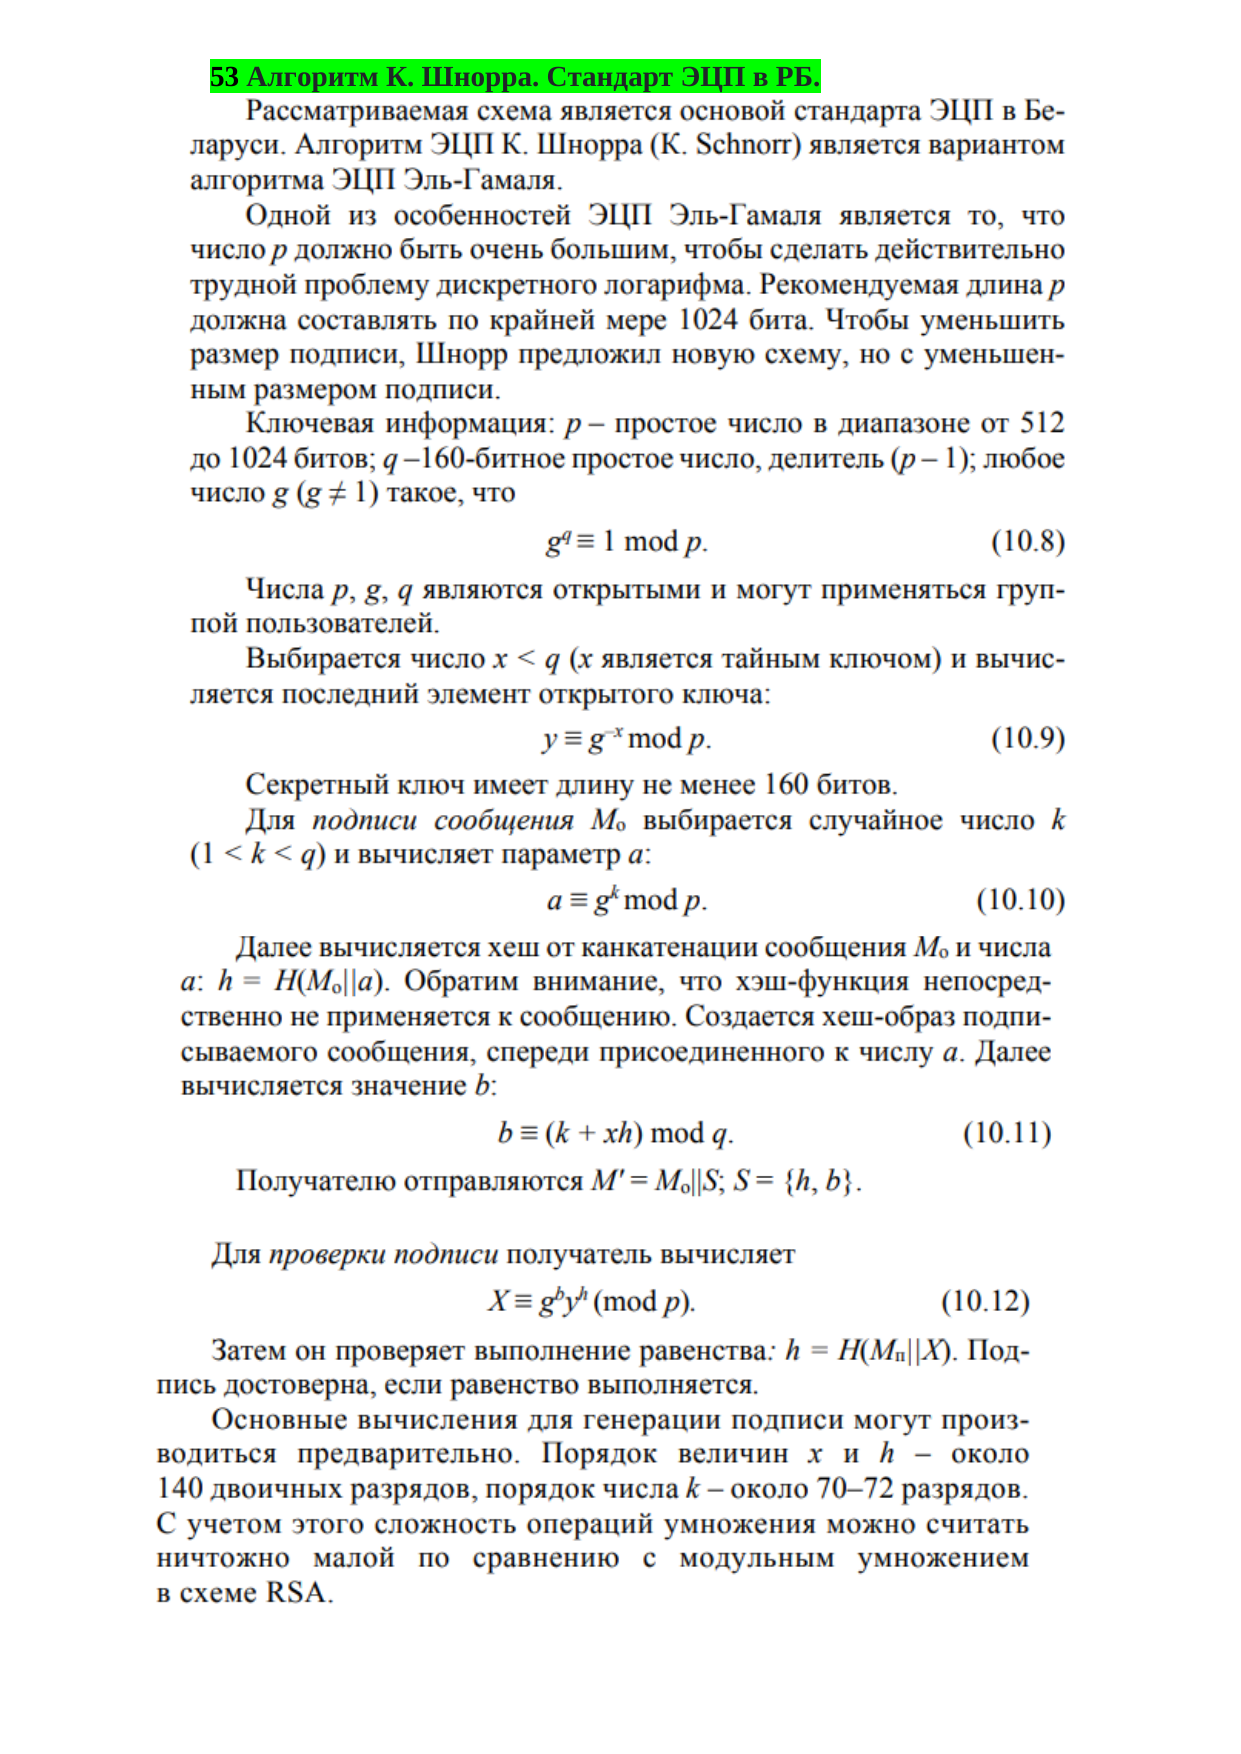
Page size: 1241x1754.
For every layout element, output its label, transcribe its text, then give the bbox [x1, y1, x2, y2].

picture [135, 1222, 1077, 1662]
picture [135, 97, 1077, 931]
picture [135, 936, 1077, 1218]
